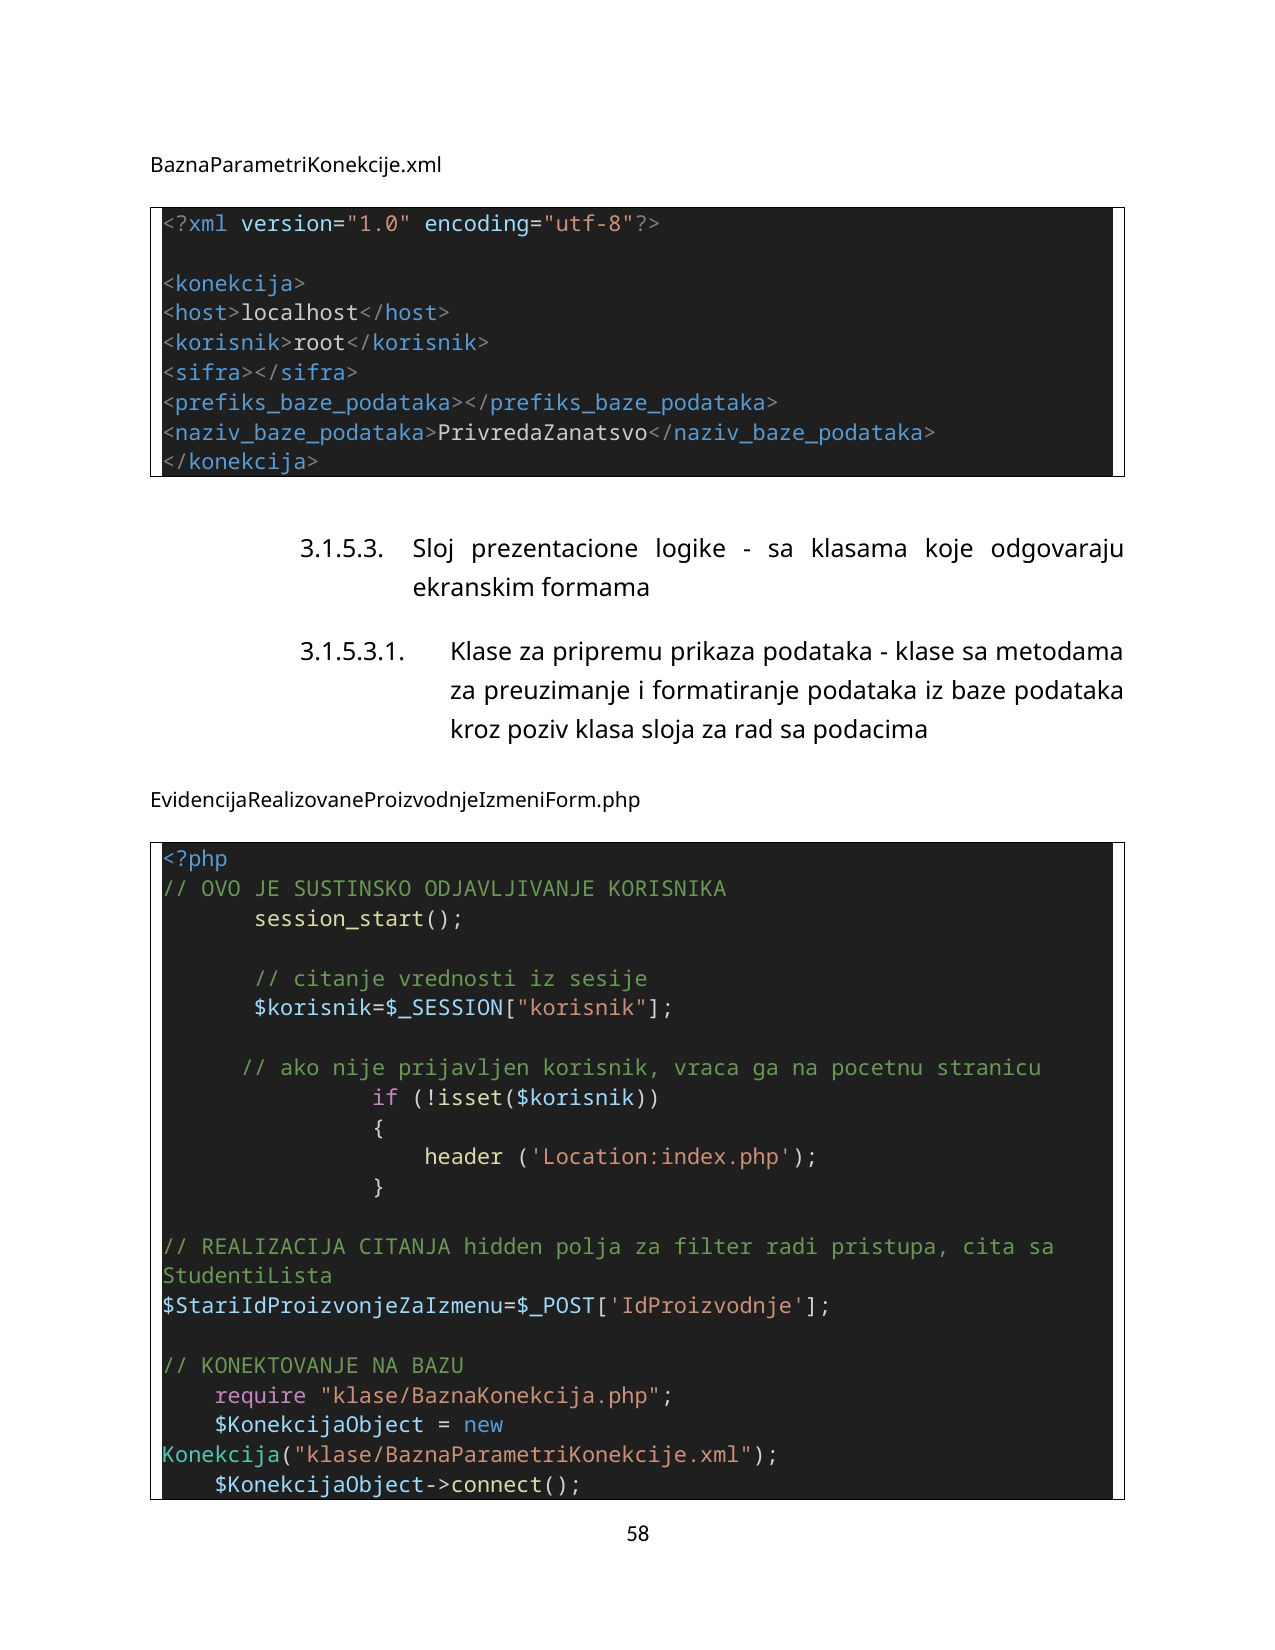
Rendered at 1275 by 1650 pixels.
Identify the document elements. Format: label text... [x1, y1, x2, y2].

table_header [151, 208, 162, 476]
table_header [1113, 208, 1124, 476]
text EvidencijaRealizovaneProizvodnjeIzmeniForm.php [150, 785, 1125, 814]
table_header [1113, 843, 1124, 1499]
text BaznaParametriKonekcije.xml [150, 150, 1125, 178]
list Sloj prezentacione logike - sa klasama koje odgovaraju ekranskim formama [300, 531, 1125, 604]
list Klase za pripremu prikaza podataka - klase sa metodama za preuzimanje i formatiranje podataka iz baze podataka kroz poziv klasa sloja za rad sa podacima [300, 634, 1125, 746]
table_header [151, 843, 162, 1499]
